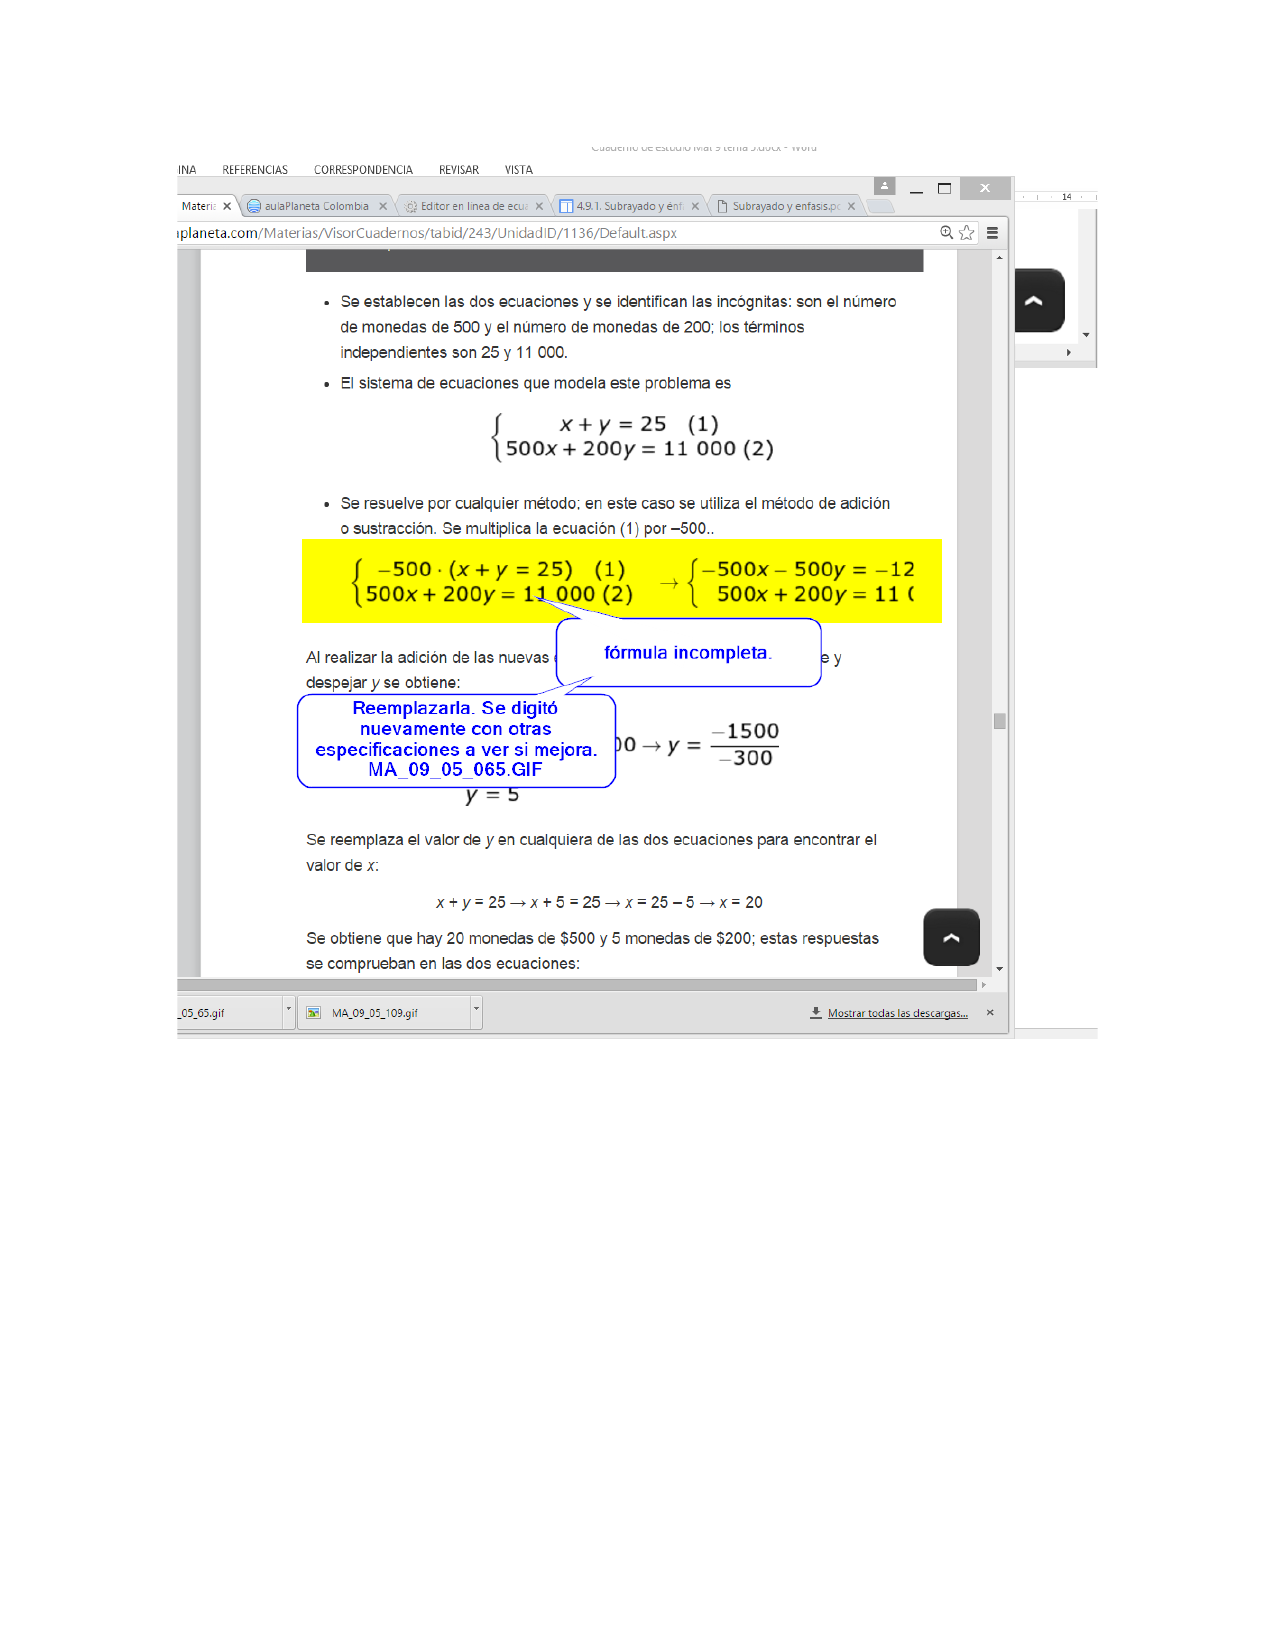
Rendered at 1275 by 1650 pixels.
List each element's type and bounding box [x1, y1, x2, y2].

picture [177, 147, 1098, 1039]
